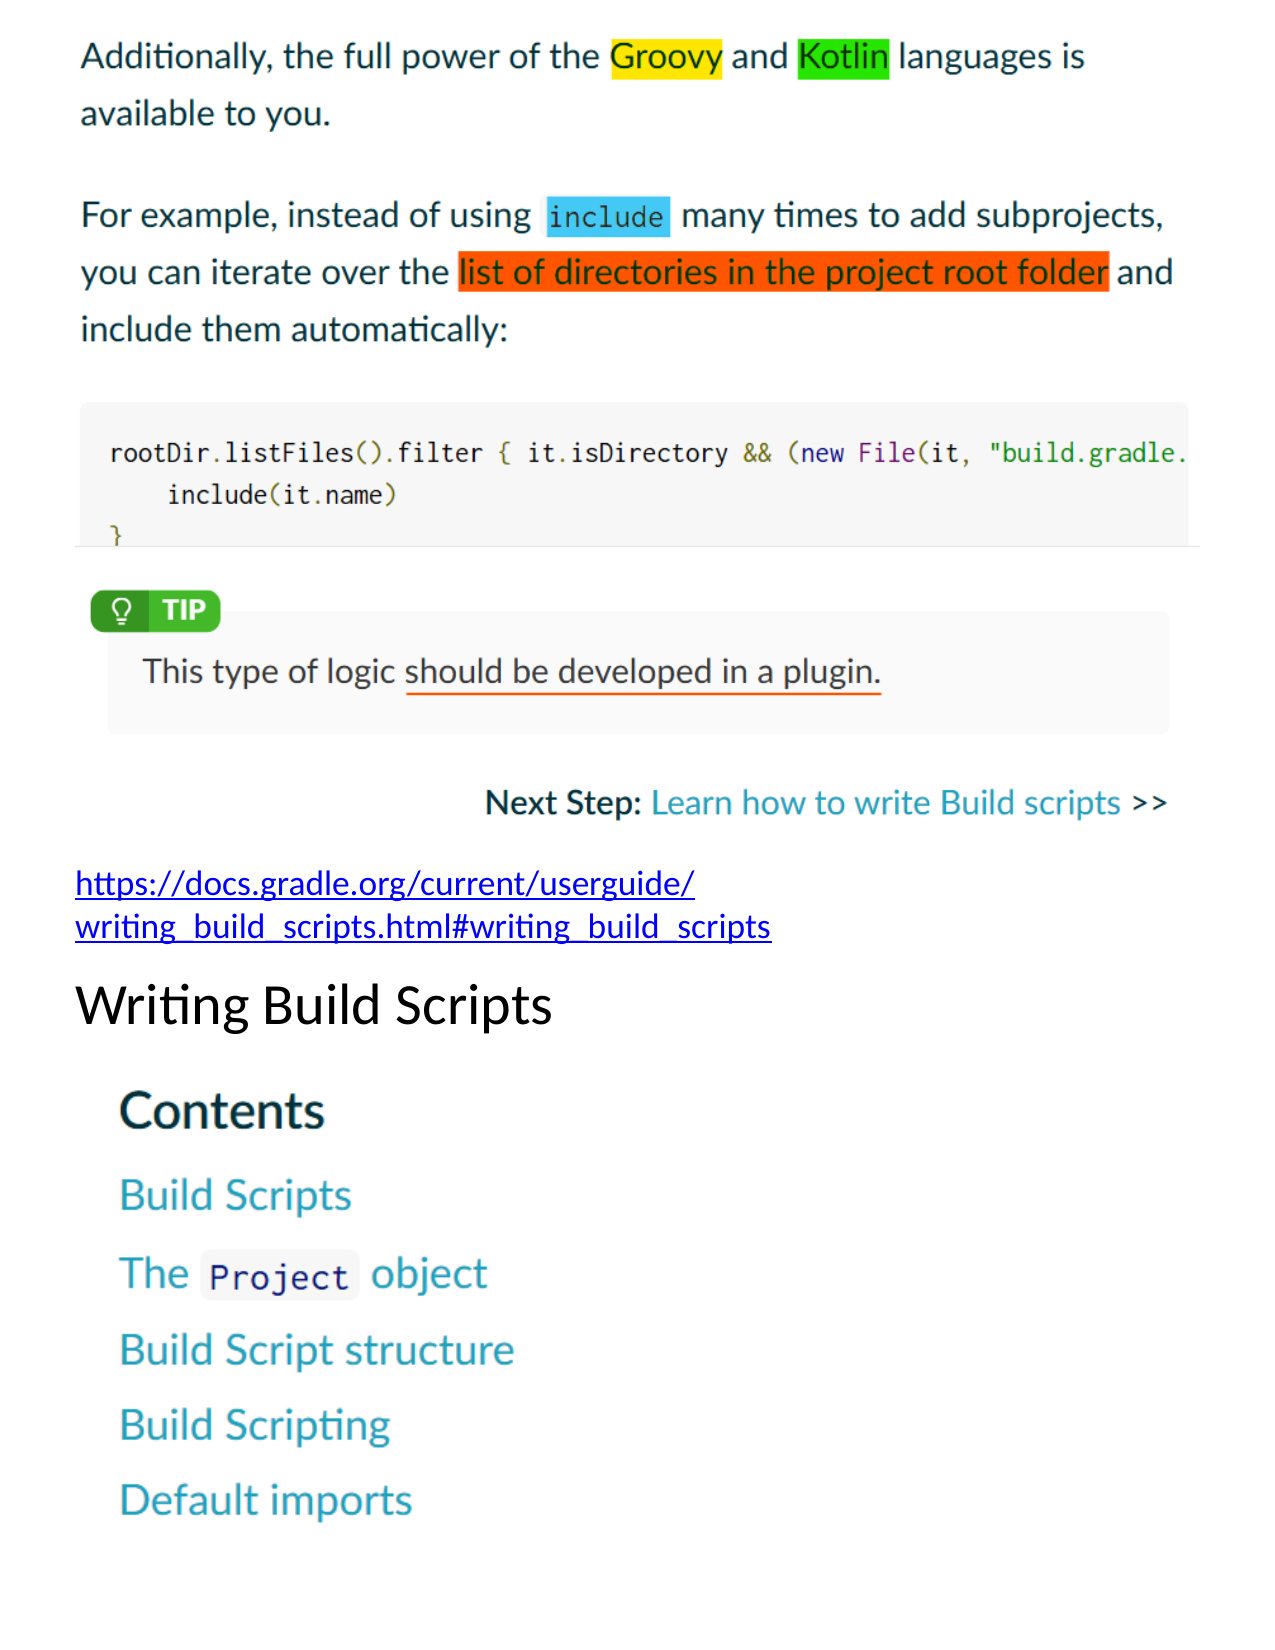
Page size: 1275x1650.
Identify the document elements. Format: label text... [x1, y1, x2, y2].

picture [75, 571, 1200, 840]
picture [75, 30, 1200, 551]
text Writing Build Scripts [75, 968, 1200, 1039]
text https://docs.gradle.org/current/userguide/writing_build_scripts.html#writing_build_scripts [75, 861, 1200, 947]
picture [75, 1060, 1200, 1535]
